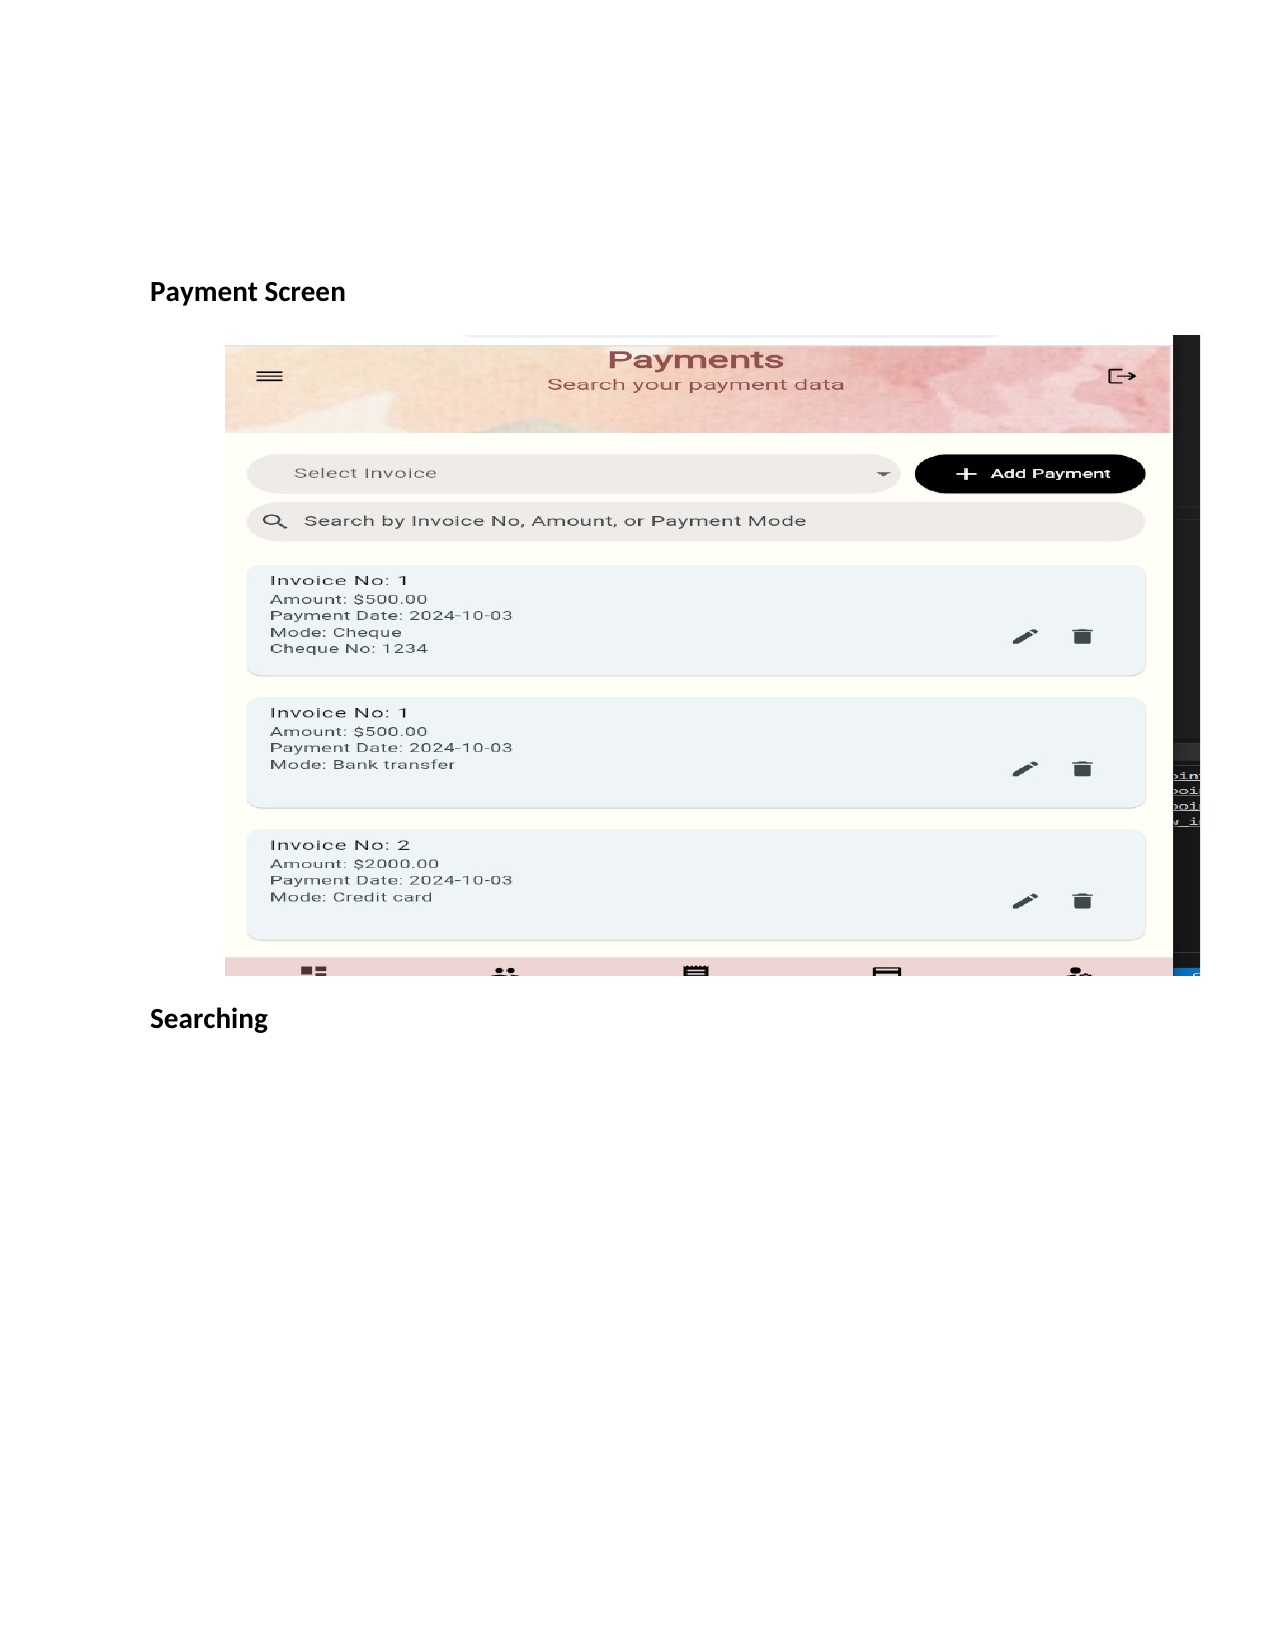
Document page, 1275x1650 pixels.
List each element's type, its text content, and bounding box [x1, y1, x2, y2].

text Searching [150, 1001, 1125, 1036]
text Payment Screen [150, 273, 1125, 309]
picture [225, 335, 1200, 976]
